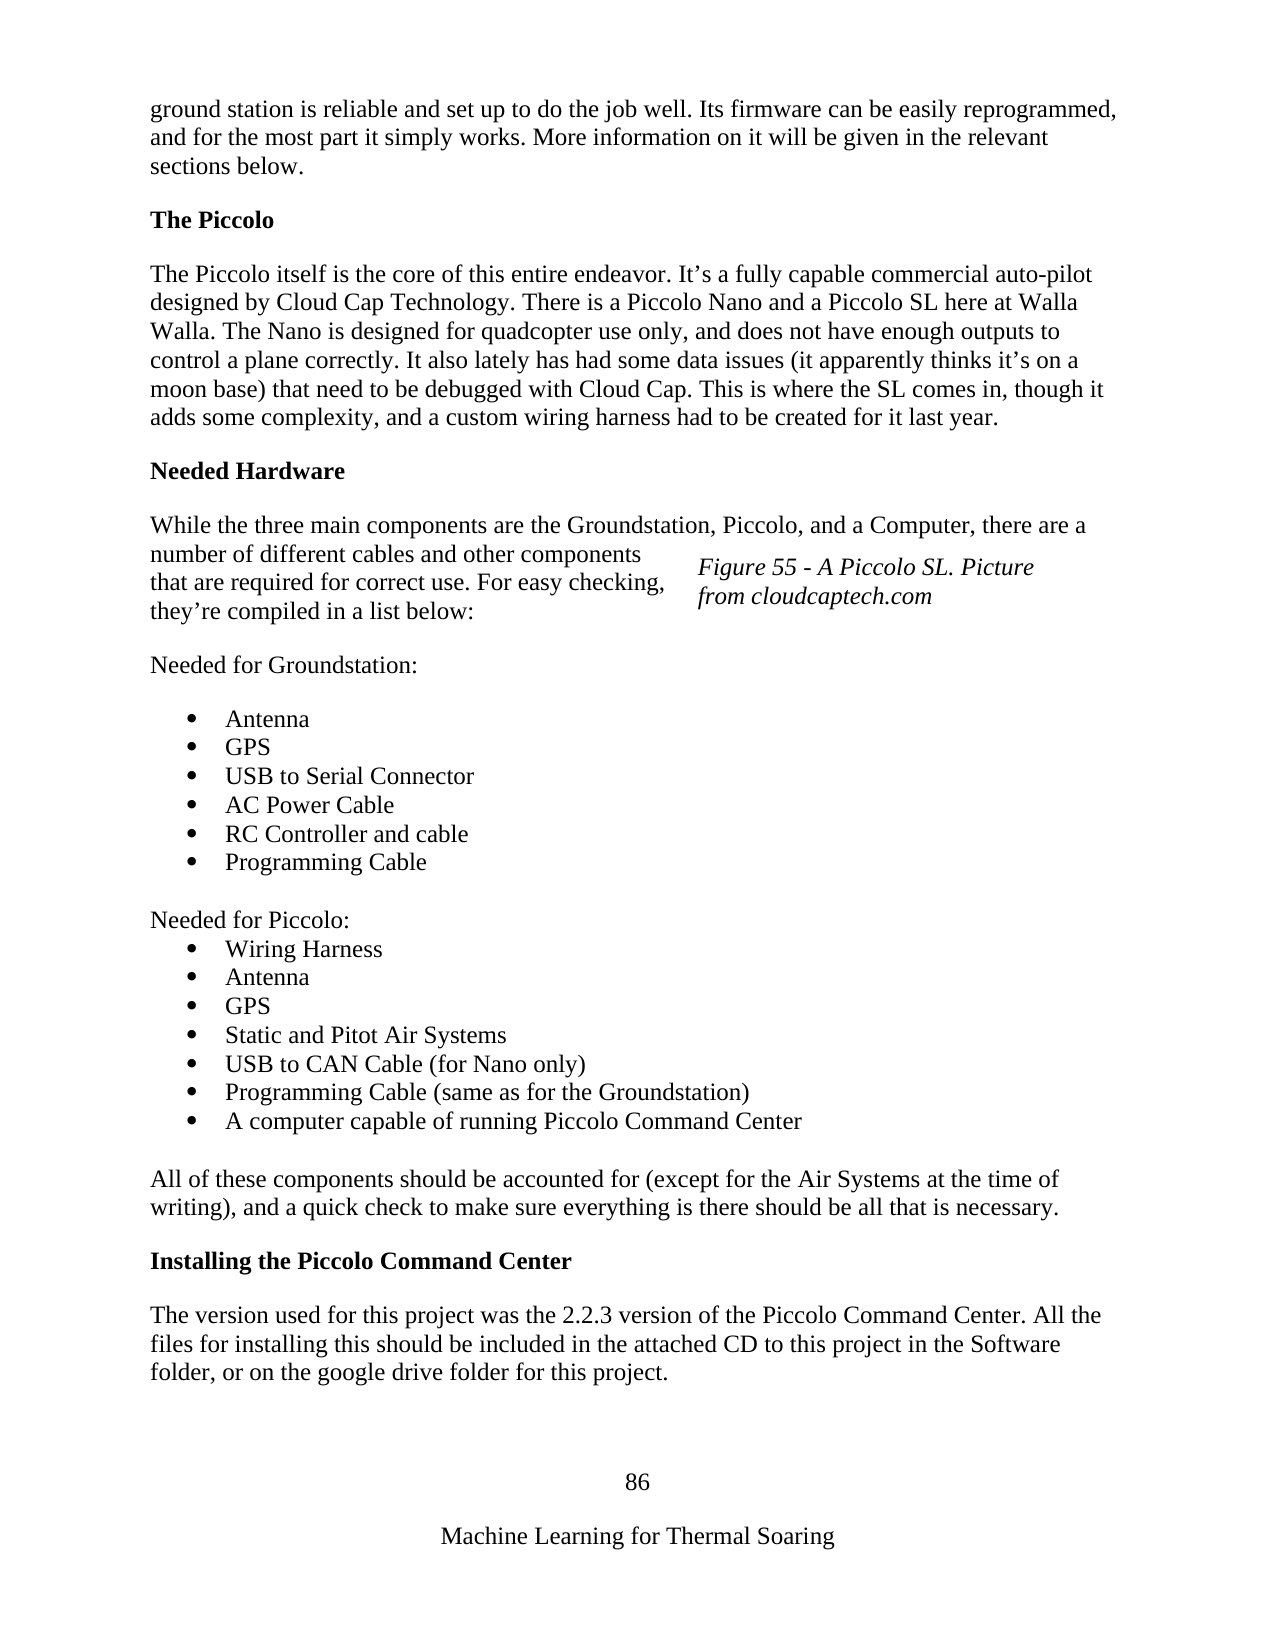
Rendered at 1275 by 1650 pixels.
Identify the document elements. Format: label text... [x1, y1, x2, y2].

list Static and Pitot Air Systems [187, 1020, 1125, 1049]
list Wiring Harness [187, 934, 1125, 962]
list GPS [187, 732, 1125, 761]
text Needed for Piccolo: [150, 905, 1125, 934]
text Installing the Piccolo Command Center [150, 1246, 1125, 1275]
list A computer capable of running Piccolo Command Center [187, 1106, 1125, 1135]
text Needed Hardware [150, 456, 1125, 485]
list Programming Cable (same as for the Groundstation) [187, 1077, 1125, 1106]
text All of these components should be accounted for (except for the Air Systems at the time of writing), and a quick check to make sure everything is there should be all that is necessary. [150, 1164, 1125, 1221]
text Needed for Groundstation: [150, 650, 1125, 679]
list AC Power Cable [187, 790, 1125, 819]
text The Piccolo [150, 205, 1125, 234]
list Programming Cable [187, 847, 1125, 876]
text The Piccolo itself is the core of this entire endeavor. It’s a fully capable commercial auto-pilot designed by Cloud Cap Technology. There is a Piccolo Nano and a Piccolo SL here at Walla Walla. The Nano is designed for quadcopter use only, and does not have enough outputs to control a plane correctly. It also lately has had some data issues (it apparently thinks it’s on a moon base) that need to be debugged with Cloud Cap. This is where the SL comes in, though it adds some complexity, and a custom wiring harness had to be created for it last year. [150, 259, 1125, 431]
list Antenna [187, 704, 1125, 732]
list GPS [187, 991, 1125, 1020]
text The version used for this project was the 2.2.3 version of the Piccolo Command Center. All the files for installing this should be included in the attached CD to this project in the Software folder, or on the google drive folder for this project. [150, 1300, 1125, 1386]
list USB to CAN Cable (for Nano only) [187, 1049, 1125, 1077]
text While the three main components are the Groundstation, Piccolo, and a Computer, there are a number of different cables and other components that are required for correct use. For easy checking, they’re compiled in a list below: [150, 510, 1125, 625]
list USB to Serial Connector [187, 761, 1125, 790]
list RC Controller and cable [187, 819, 1125, 847]
list Antenna [187, 962, 1125, 991]
